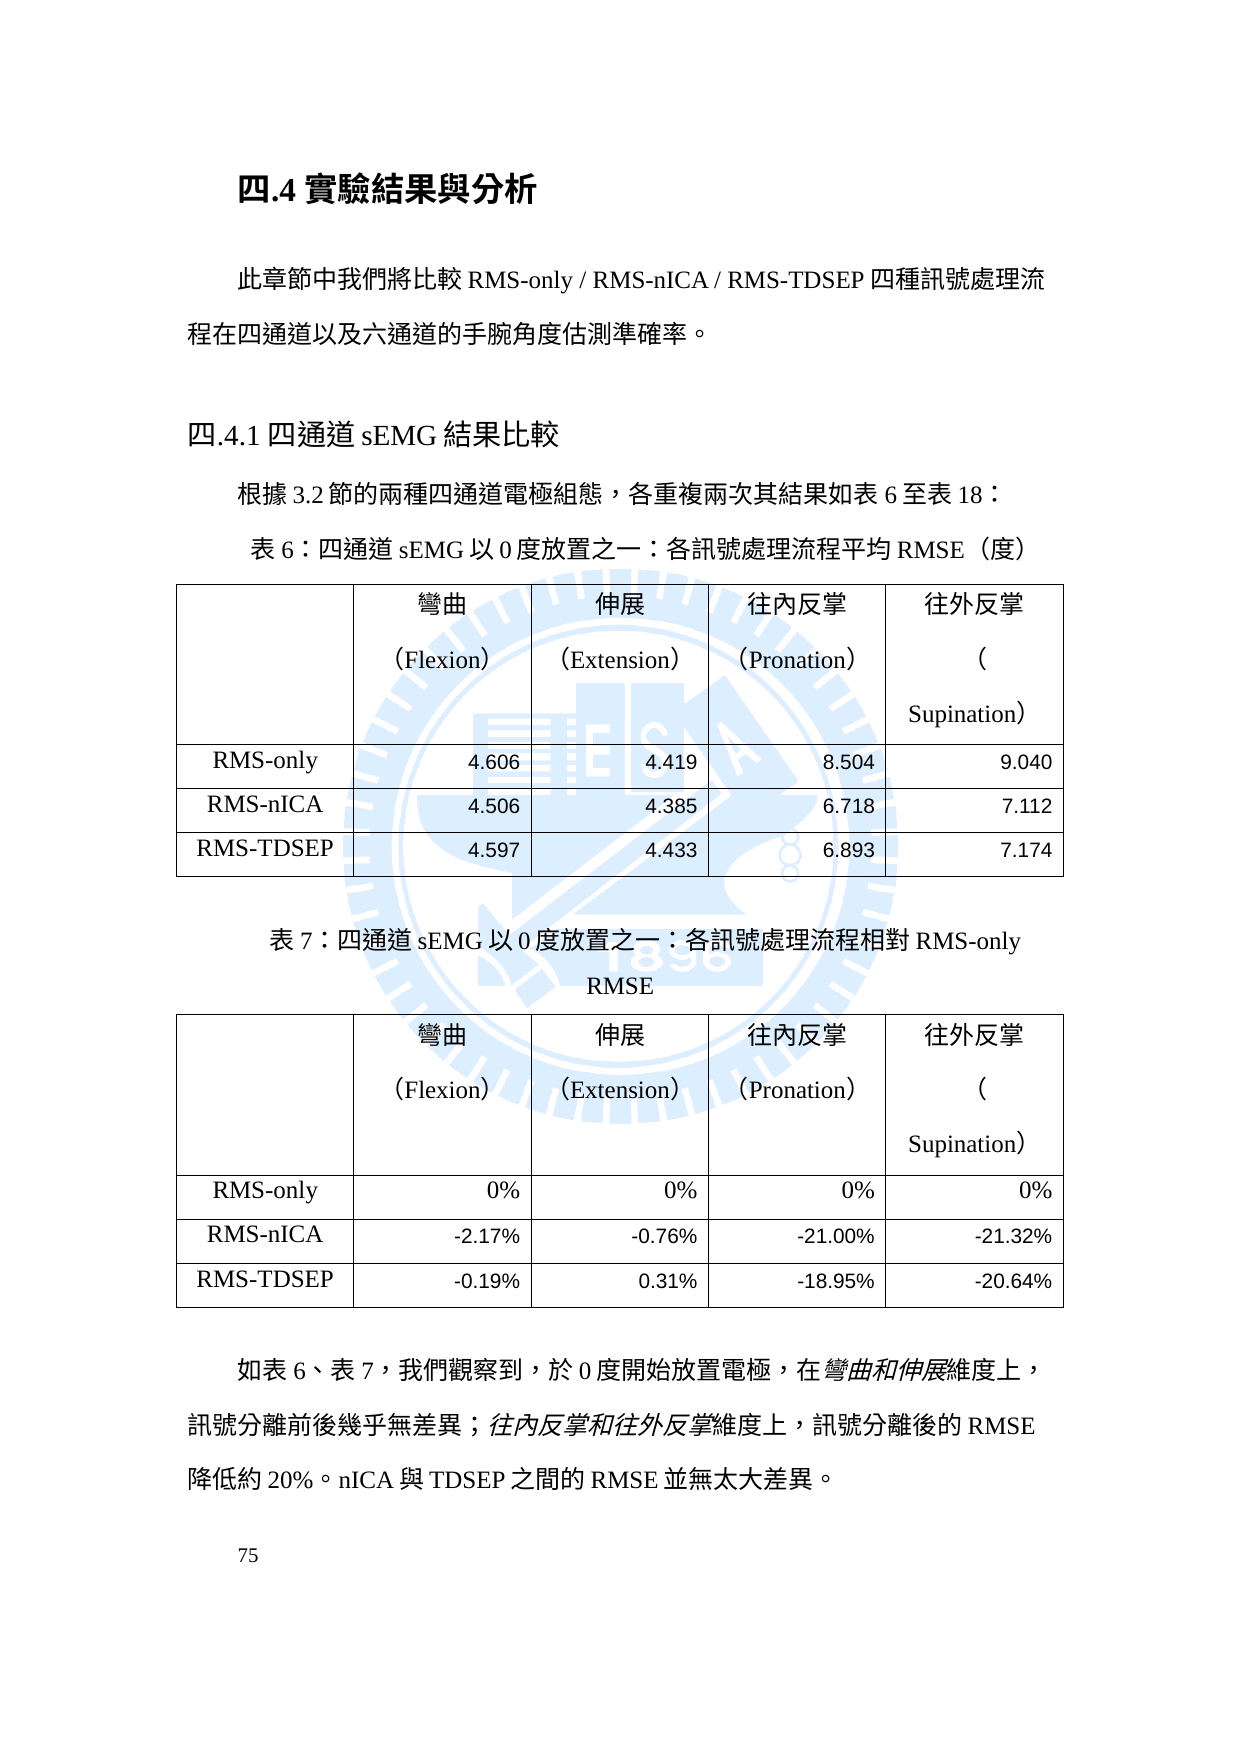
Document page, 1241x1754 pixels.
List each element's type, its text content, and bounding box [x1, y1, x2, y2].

table_header 往外反掌 （Supination） [886, 1015, 1063, 1174]
table_cell 7.112 [886, 789, 1063, 832]
text 根據3.2節的兩種四通道電極組態，各重複兩次其結果如表 6至表 18： [187, 475, 1053, 511]
table_header 往外反掌 （Supination） [886, 585, 1063, 744]
table_cell 4.506 [354, 789, 531, 832]
table_cell -21.00% [709, 1220, 885, 1263]
table_cell 4.597 [354, 833, 531, 876]
table_header 往內反掌 （Pronation） [709, 1015, 885, 1174]
table_cell 0% [886, 1176, 1063, 1218]
table_cell -0.76% [532, 1220, 708, 1263]
table_cell -20.64% [886, 1264, 1063, 1307]
table_cell 0% [532, 1176, 708, 1218]
table_cell 0% [354, 1176, 531, 1218]
table_cell -0.19% [354, 1264, 531, 1307]
table_cell 7.174 [886, 833, 1063, 876]
table_cell -18.95% [709, 1264, 885, 1307]
text 此章節中我們將比較RMS-only / RMS-nICA / RMS-TDSEP四種訊號處理流程在四通道以及六通道的手腕角度估測準確率。 [187, 260, 1053, 350]
table_cell RMS-TDSEP [177, 1264, 353, 1307]
text 表 7：四通道sEMG以0度放置之一：各訊號處理流程相對RMS-only RMSE [187, 920, 1053, 1000]
subtitle 實驗結果與分析 [187, 163, 1053, 211]
table_cell 8.504 [709, 745, 885, 788]
table_cell RMS-only [177, 1176, 353, 1218]
table_cell 0.31% [532, 1264, 708, 1307]
text 如表 6、表 7，我們觀察到，於0度開始放置電極，在彎曲和伸展維度上，訊號分離前後幾乎無差異；往內反掌和往外反掌維度上，訊號分離後的RMSE降低約20%。nICA與TDSEP之間的RMSE並無太大差異。 [187, 1351, 1053, 1496]
table_cell RMS-nICA [177, 789, 353, 832]
table_cell 4.419 [532, 745, 708, 788]
subtitle 四通道sEMG結果比較 [187, 412, 1053, 454]
text 表 6：四通道sEMG以0度放置之一：各訊號處理流程平均RMSE（度） [187, 529, 1053, 566]
table_header 伸展 （Extension） [532, 585, 708, 744]
table_cell 4.385 [532, 789, 708, 832]
table_header [177, 585, 353, 744]
table_cell RMS-nICA [177, 1220, 353, 1263]
table_cell -21.32% [886, 1220, 1063, 1263]
table_cell -2.17% [354, 1220, 531, 1263]
table_cell 9.040 [886, 745, 1063, 788]
table_cell 6.718 [709, 789, 885, 832]
table_cell 0% [709, 1176, 885, 1218]
table_header [177, 1015, 353, 1174]
table_header 伸展 （Extension） [532, 1015, 708, 1174]
table_cell 6.893 [709, 833, 885, 876]
table_header 往內反掌 （Pronation） [709, 585, 885, 744]
table_cell RMS-TDSEP [177, 833, 353, 876]
table_cell 4.433 [532, 833, 708, 876]
table_cell RMS-only [177, 745, 353, 788]
table_header 彎曲 （Flexion） [354, 1015, 531, 1174]
table_cell 4.606 [354, 745, 531, 788]
table_header 彎曲 （Flexion） [354, 585, 531, 744]
